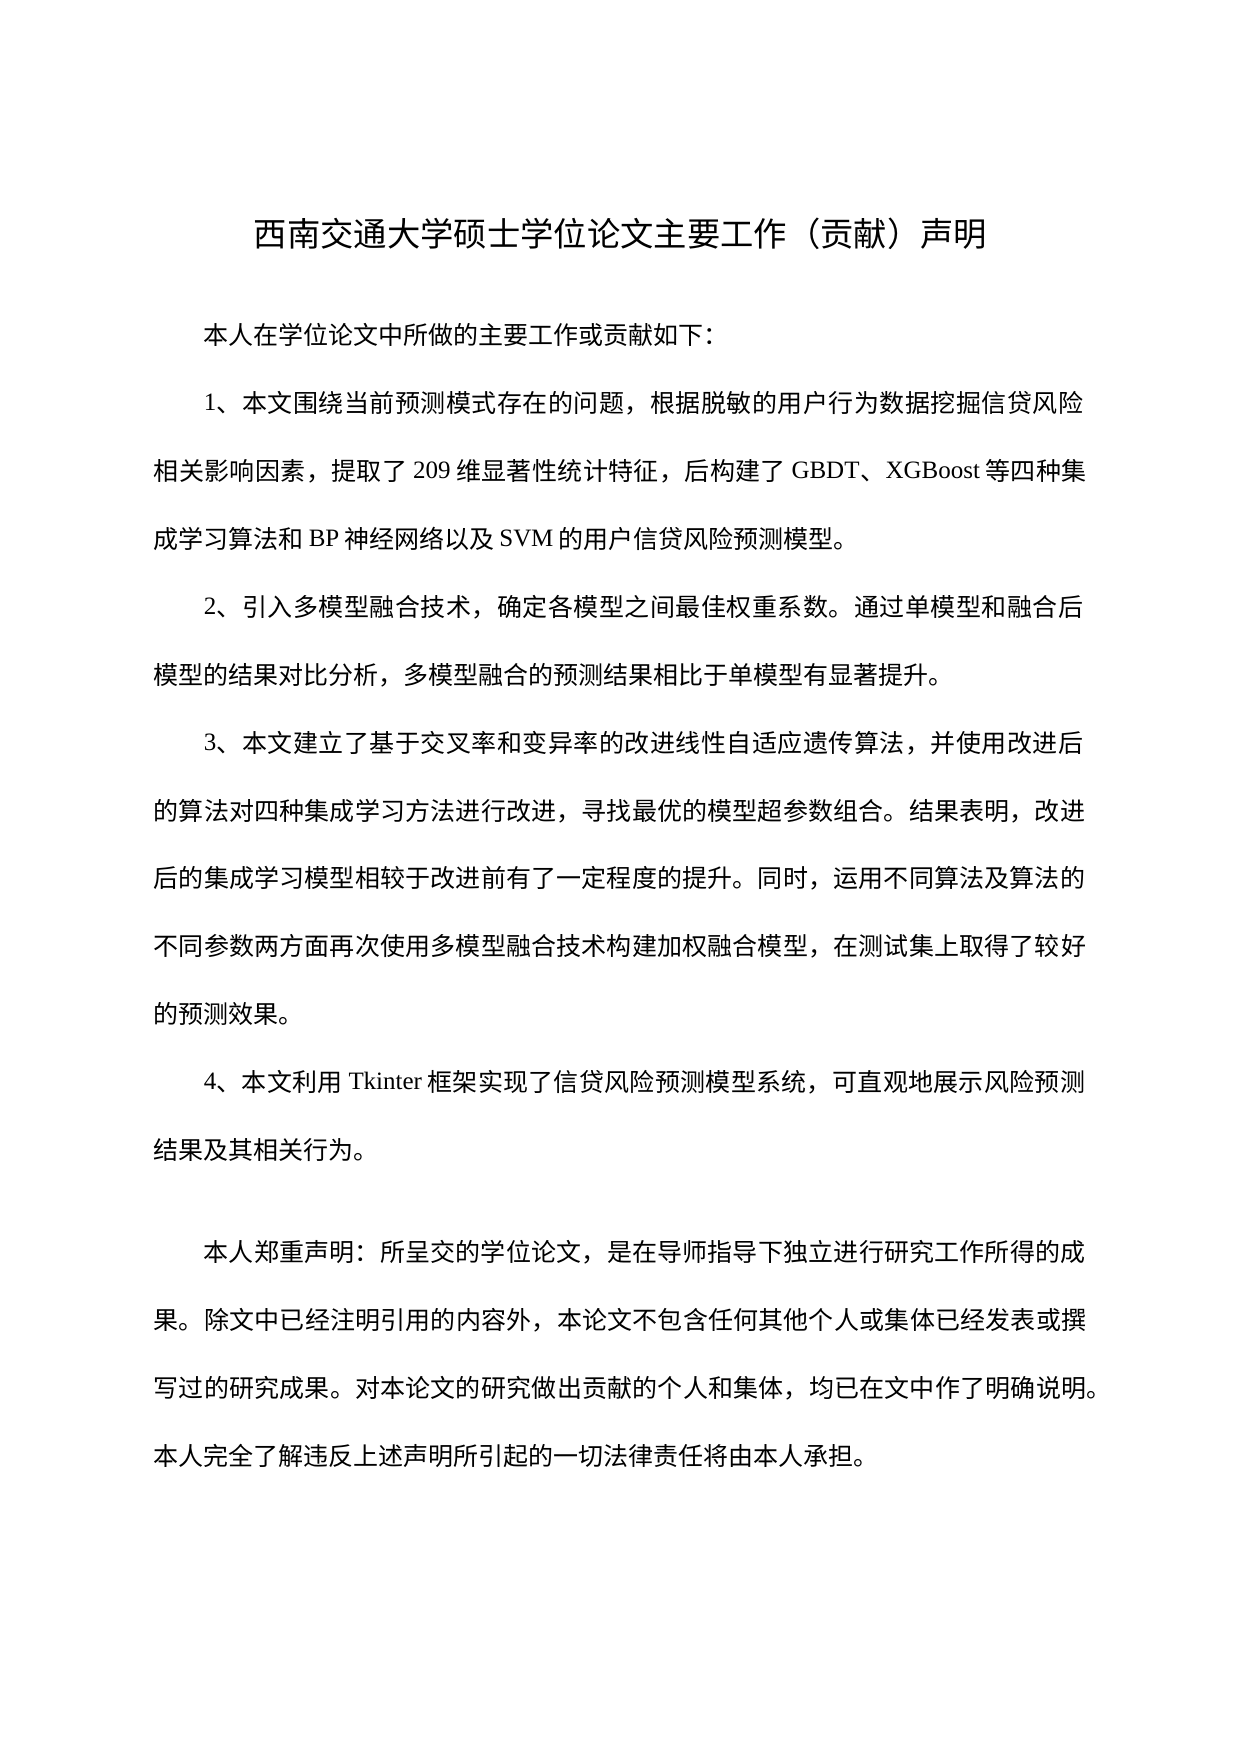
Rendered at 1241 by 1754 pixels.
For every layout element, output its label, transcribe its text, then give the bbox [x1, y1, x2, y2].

text 4、本文利用Tkinter框架实现了信贷风险预测模型系统，可直观地展示风险预测结果及其相关行为。 [153, 1047, 1087, 1183]
text 本人在学位论文中所做的主要工作或贡献如下： [153, 300, 1087, 368]
text 本人郑重声明：所呈交的学位论文，是在导师指导下独立进行研究工作所得的成果。除文中已经注明引用的内容外，本论文不包含任何其他个人或集体已经发表或撰写过的研究成果。对本论文的研究做出贡献的个人和集体，均已在文中作了明确说明。本人完全了解违反上述声明所引起的一切法律责任将由本人承担。 [153, 1217, 1087, 1488]
text 西南交通大学硕士学位论文主要工作（贡献）声明 [153, 198, 1087, 266]
text 2、引入多模型融合技术，确定各模型之间最佳权重系数。通过单模型和融合后模型的结果对比分析，多模型融合的预测结果相比于单模型有显著提升。 [153, 571, 1087, 707]
text 1、本文围绕当前预测模式存在的问题，根据脱敏的用户行为数据挖掘信贷风险相关影响因素，提取了209维显著性统计特征，后构建了GBDT、XGBoost等四种集成学习算法和BP神经网络以及SVM的用户信贷风险预测模型。 [153, 368, 1087, 571]
text 3、本文建立了基于交叉率和变异率的改进线性自适应遗传算法，并使用改进后的算法对四种集成学习方法进行改进，寻找最优的模型超参数组合。结果表明，改进后的集成学习模型相较于改进前有了一定程度的提升。同时，运用不同算法及算法的不同参数两方面再次使用多模型融合技术构建加权融合模型，在测试集上取得了较好的预测效果。 [153, 707, 1087, 1047]
